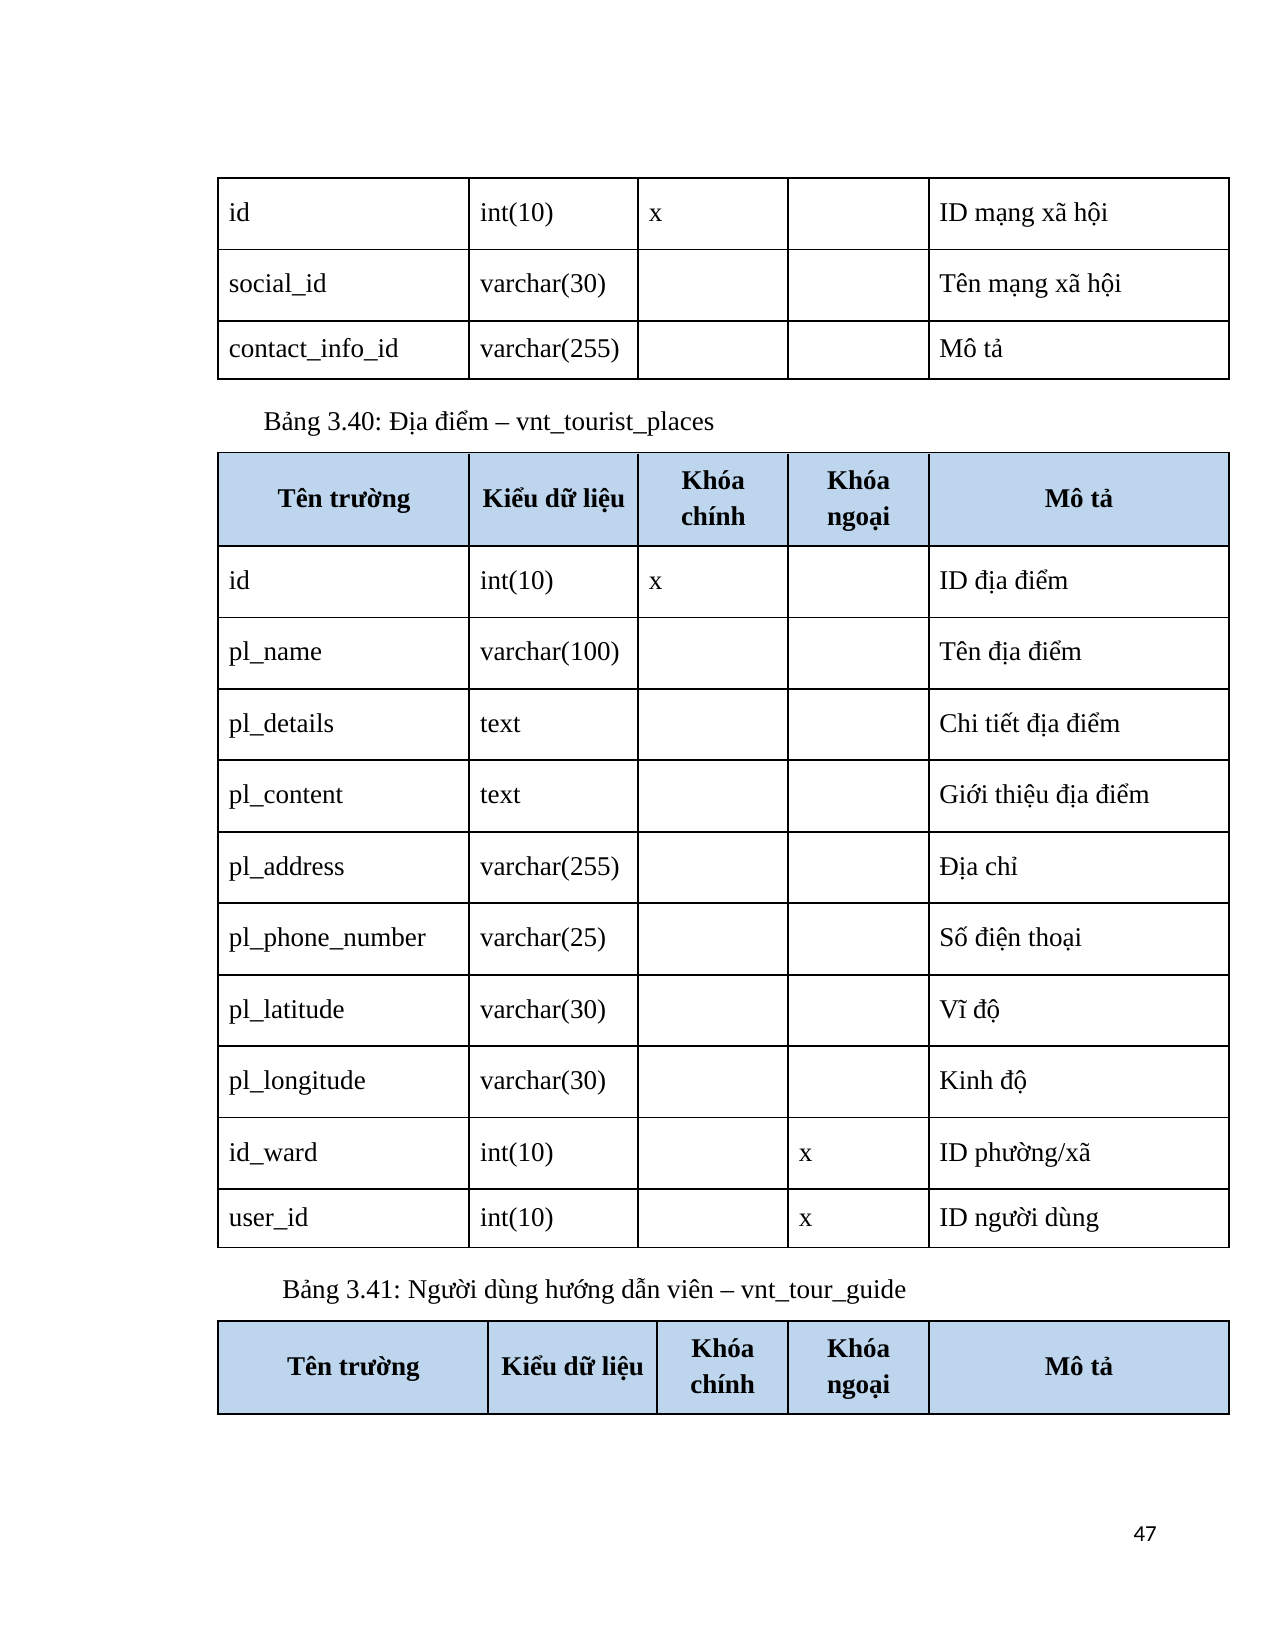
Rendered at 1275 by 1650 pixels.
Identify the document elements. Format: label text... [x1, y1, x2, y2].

table_cell Địa chỉ [930, 833, 1228, 902]
table_cell Kinh độ [930, 1047, 1228, 1117]
table_cell Số điện thoại [930, 904, 1228, 974]
table_cell [789, 976, 928, 1045]
table_header Khóa chính [639, 453, 788, 545]
table_cell varchar(30) [470, 250, 637, 320]
table_cell [789, 618, 928, 688]
table_cell text [470, 761, 637, 831]
table_cell pl_phone_number [219, 904, 468, 974]
table_cell [789, 904, 928, 974]
table_cell Tên địa điểm [930, 618, 1228, 688]
table_cell x [789, 1118, 928, 1188]
table_cell social_id [219, 250, 468, 320]
table_cell id [219, 179, 468, 248]
table_cell text [470, 690, 637, 759]
table_cell ID địa điểm [930, 547, 1228, 616]
table_cell pl_latitude [219, 976, 468, 1045]
table_cell [639, 904, 787, 974]
text Bảng 3.40: Địa điểm – vnt_tourist_places [207, 405, 1156, 436]
table_cell varchar(25) [470, 904, 637, 974]
table_cell [789, 322, 928, 378]
table_cell x [639, 547, 787, 616]
table_cell id_ward [219, 1118, 468, 1188]
table_cell [639, 976, 787, 1045]
table_cell pl_details [219, 690, 468, 759]
table_cell [639, 250, 787, 320]
table_cell Mô tả [930, 322, 1228, 378]
table_cell int(10) [470, 1118, 637, 1188]
table_cell int(10) [470, 179, 637, 248]
table_cell x [789, 1190, 928, 1246]
table_header Khóa ngoại [789, 1322, 928, 1413]
table_cell user_id [219, 1190, 468, 1246]
table_cell [789, 833, 928, 902]
table_header Tên trường [219, 453, 469, 545]
table_cell [789, 690, 928, 759]
table_cell [639, 322, 787, 378]
table_cell [789, 761, 928, 831]
table_cell ID mạng xã hội [930, 179, 1228, 248]
table_cell [789, 1047, 928, 1117]
table_cell varchar(255) [470, 833, 637, 902]
table_cell int(10) [470, 1190, 637, 1246]
table_header Mô tả [930, 453, 1228, 545]
table_cell [639, 690, 787, 759]
table_header Tên trường [219, 1322, 487, 1413]
table_cell Vĩ độ [930, 976, 1228, 1045]
table_cell varchar(255) [470, 322, 637, 378]
table_cell ID phường/xã [930, 1118, 1228, 1188]
table_cell [789, 179, 928, 248]
table_cell [639, 1190, 787, 1246]
table_cell [639, 1047, 787, 1117]
text Bảng 3.41: Người dùng hướng dẫn viên – vnt_tour_guide [207, 1273, 1156, 1304]
table_cell contact_info_id [219, 322, 468, 378]
table_cell Chi tiết địa điểm [930, 690, 1228, 759]
table_cell varchar(100) [470, 618, 637, 688]
table_header Kiểu dữ liệu [470, 453, 638, 545]
table_header Mô tả [930, 1322, 1228, 1413]
table_cell [639, 618, 787, 688]
table_cell pl_name [219, 618, 468, 688]
table_cell Giới thiệu địa điểm [930, 761, 1228, 831]
table_header Khóa chính [658, 1322, 787, 1413]
table_header Khóa ngoại [789, 453, 929, 545]
table_cell [789, 250, 928, 320]
table_cell pl_longitude [219, 1047, 468, 1117]
table_header Kiểu dữ liệu [489, 1322, 656, 1413]
table_cell ID người dùng [930, 1190, 1228, 1246]
table_cell id [219, 547, 468, 616]
table_cell [639, 1118, 787, 1188]
table_cell [639, 833, 787, 902]
table_cell pl_content [219, 761, 468, 831]
table_cell [639, 761, 787, 831]
table_cell varchar(30) [470, 976, 637, 1045]
table_cell [789, 547, 928, 616]
table_cell x [639, 179, 787, 248]
table_cell pl_address [219, 833, 468, 902]
table_cell varchar(30) [470, 1047, 637, 1117]
table_cell Tên mạng xã hội [930, 250, 1228, 320]
table_cell int(10) [470, 547, 637, 616]
